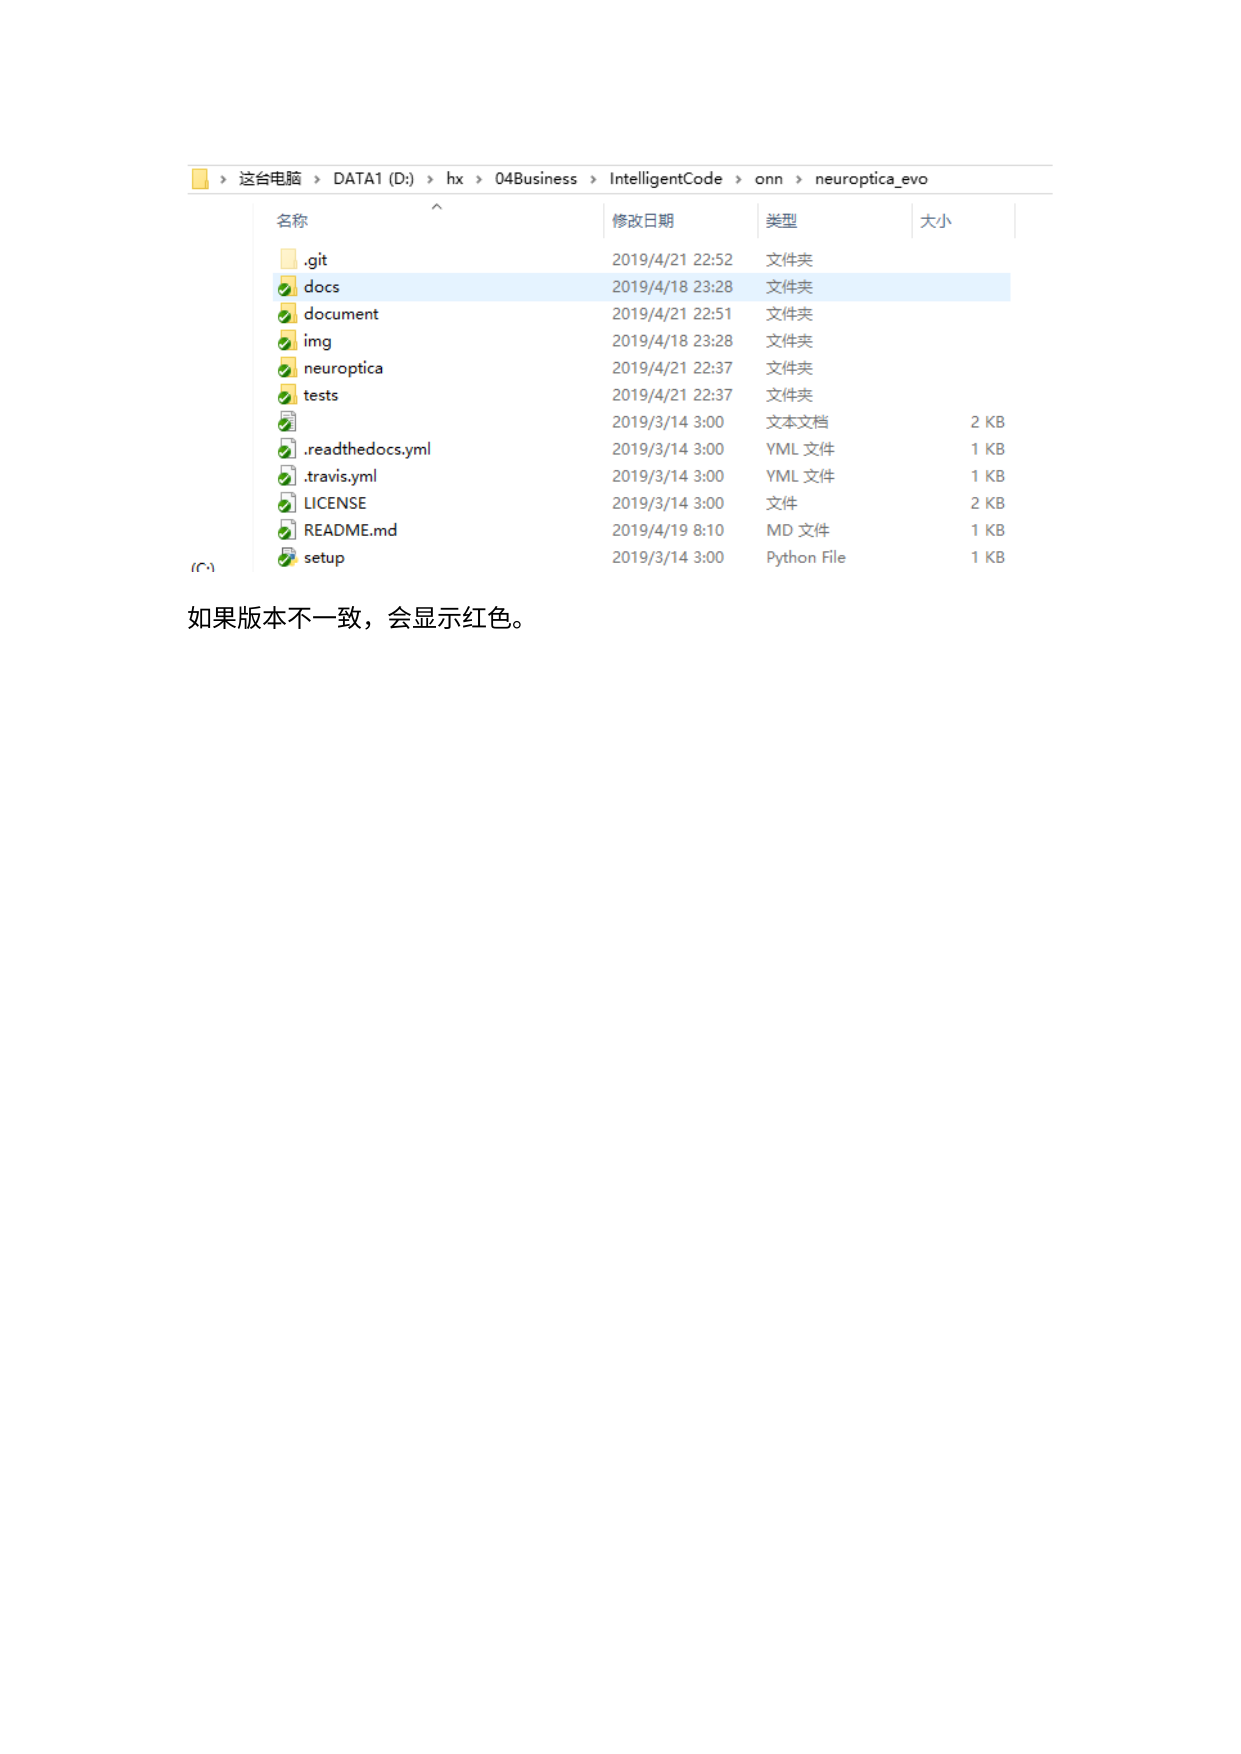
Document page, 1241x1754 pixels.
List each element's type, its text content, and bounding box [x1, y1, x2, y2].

text 如果版本不一致，会显示红色。 [187, 584, 1053, 649]
picture [187, 162, 1053, 572]
